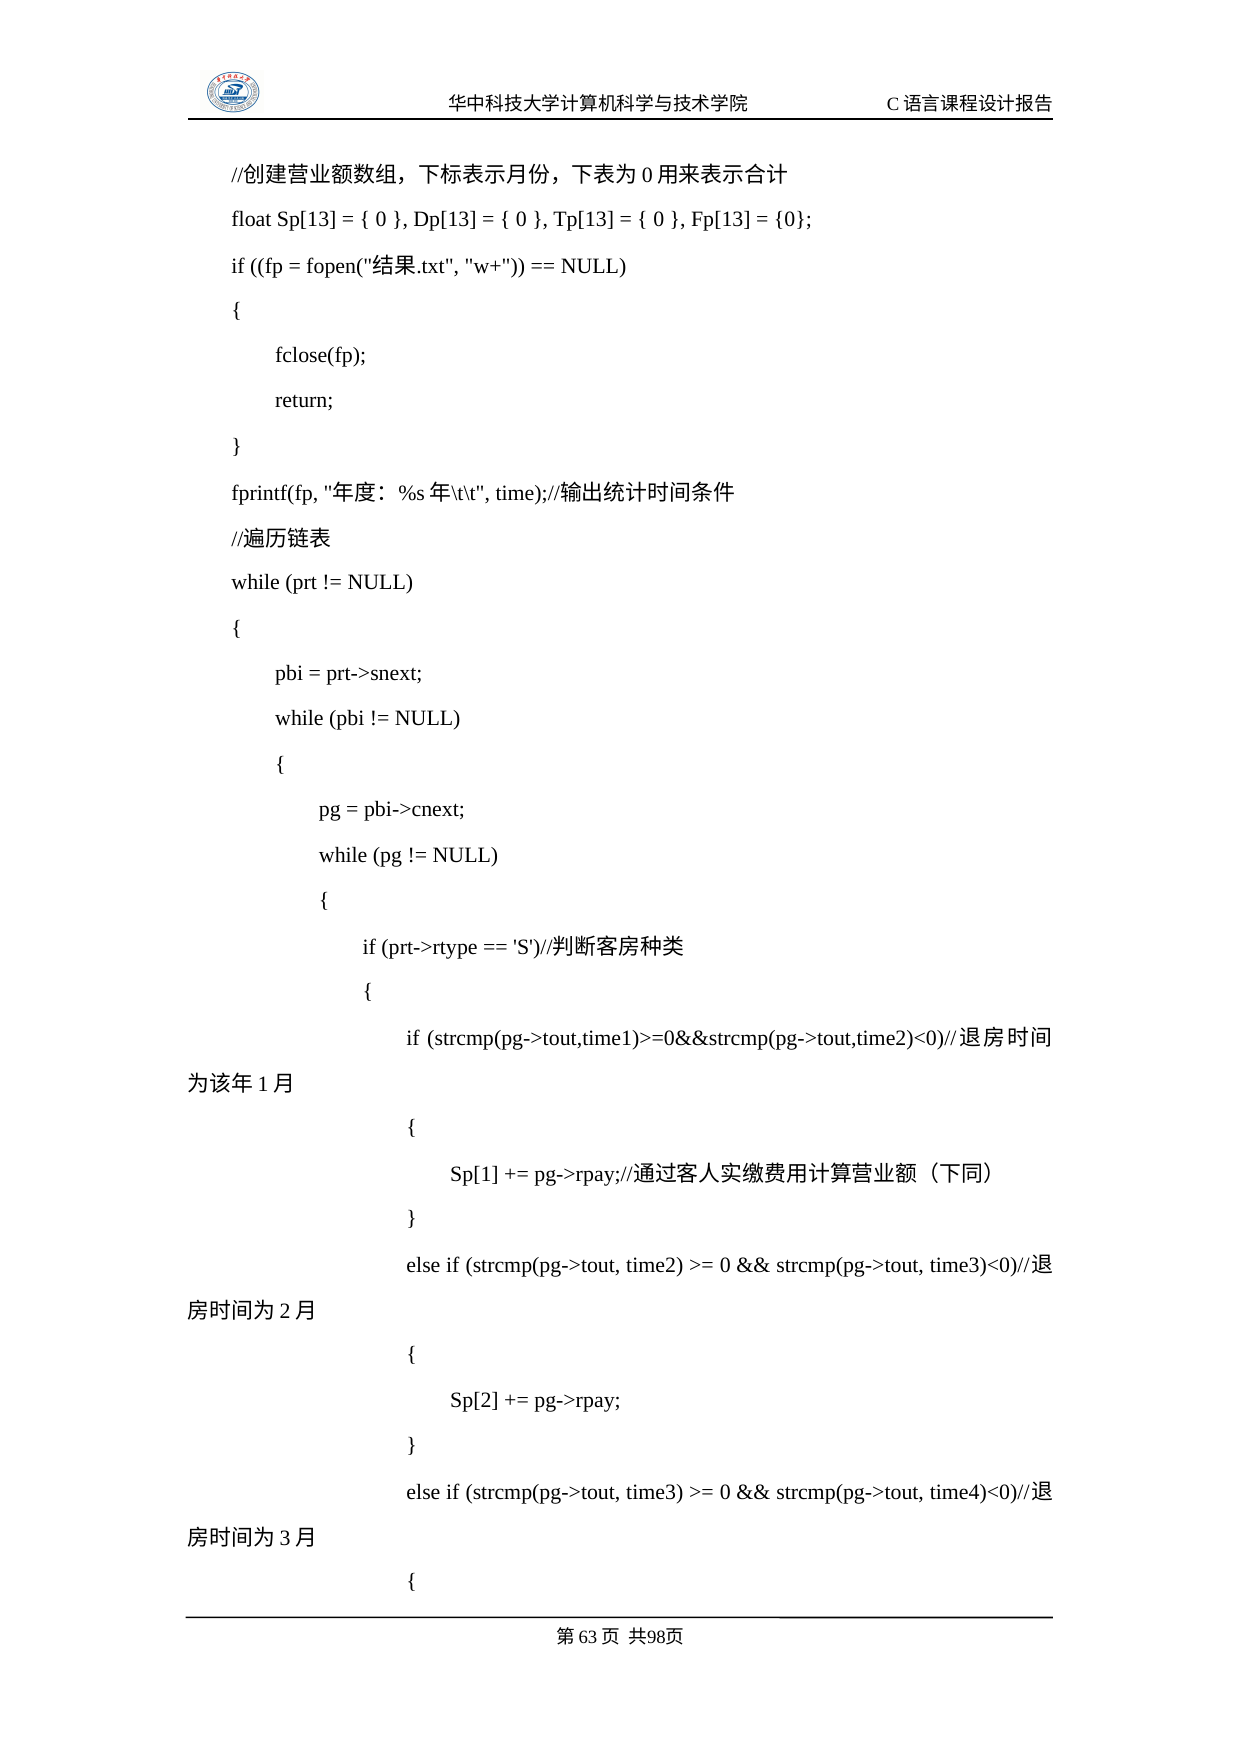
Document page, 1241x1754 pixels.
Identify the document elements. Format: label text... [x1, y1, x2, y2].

text //遍历链表 [187, 514, 1053, 559]
text } [187, 423, 1053, 468]
text { [187, 1104, 1053, 1149]
text while (pg != NULL) [187, 832, 1053, 877]
text if (prt->rtype == 'S')//判断客房种类 [187, 922, 1053, 968]
text else if (strcmp(pg->tout, time2) >= 0 && strcmp(pg->tout, time3)<0)//退房时间为2月 [187, 1240, 1053, 1331]
text { [187, 968, 1053, 1013]
text pg = pbi->cnext; [187, 786, 1053, 832]
text return; [187, 377, 1053, 423]
text { [187, 1331, 1053, 1377]
picture [200, 70, 264, 113]
text if ((fp = fopen("结果.txt", "w+")) == NULL) [187, 241, 1053, 287]
text float Sp[13] = { 0 }, Dp[13] = { 0 }, Tp[13] = { 0 }, Fp[13] = {0}; [187, 196, 1053, 241]
text fclose(fp); [187, 332, 1053, 377]
text else if (strcmp(pg->tout, time3) >= 0 && strcmp(pg->tout, time4)<0)//退房时间为3月 [187, 1467, 1053, 1558]
text { [187, 287, 1053, 332]
text { [187, 1558, 1053, 1604]
text { [187, 604, 1053, 650]
text if (strcmp(pg->tout,time1)>=0&&strcmp(pg->tout,time2)<0)//退房时间为该年1月 [187, 1013, 1053, 1104]
text fprintf(fp, "年度：%s年\t\t", time);//输出统计时间条件 [187, 468, 1053, 514]
text } [187, 1422, 1053, 1467]
text { [187, 877, 1053, 922]
text Sp[1] += pg->rpay;//通过客人实缴费用计算营业额（下同） [187, 1149, 1053, 1195]
text //创建营业额数组，下标表示月份，下表为0用来表示合计 [187, 150, 1053, 196]
text while (pbi != NULL) [187, 695, 1053, 741]
text } [187, 1195, 1053, 1240]
text Sp[2] += pg->rpay; [187, 1377, 1053, 1422]
text while (prt != NULL) [187, 559, 1053, 604]
text pbi = prt->snext; [187, 650, 1053, 695]
text { [187, 741, 1053, 786]
